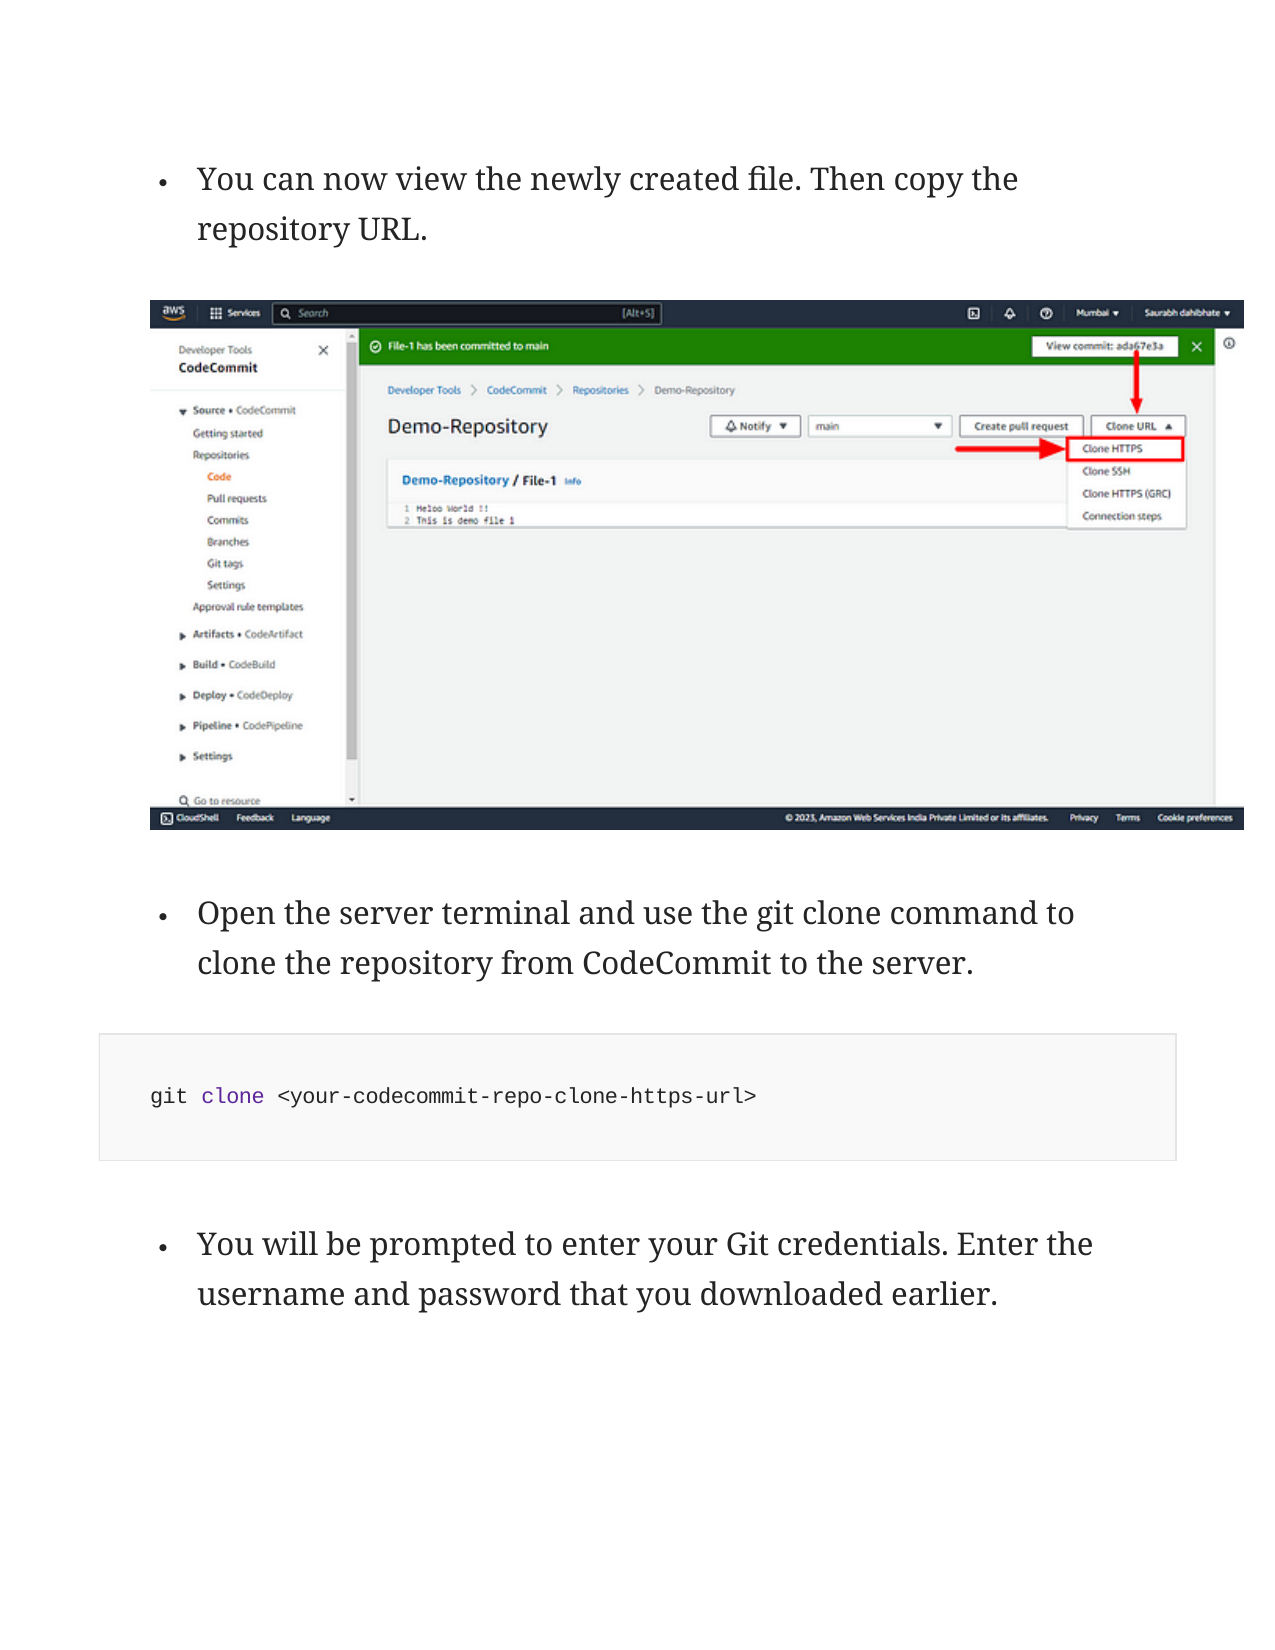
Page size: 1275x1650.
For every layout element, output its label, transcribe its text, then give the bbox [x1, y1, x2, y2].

picture [150, 300, 1244, 830]
text git clone <your-codecommit-repo-clone-https-url> [100, 1035, 1175, 1160]
list Open the server terminal and use the git clone command to clone the repository from CodeCommit to the server. [159, 883, 1125, 1033]
list You will be prompted to enter your Git credentials. Enter the username and password that you downloaded earlier. [159, 1215, 1125, 1315]
list You can now view the newly created file. Then copy the repository URL. [159, 150, 1125, 300]
